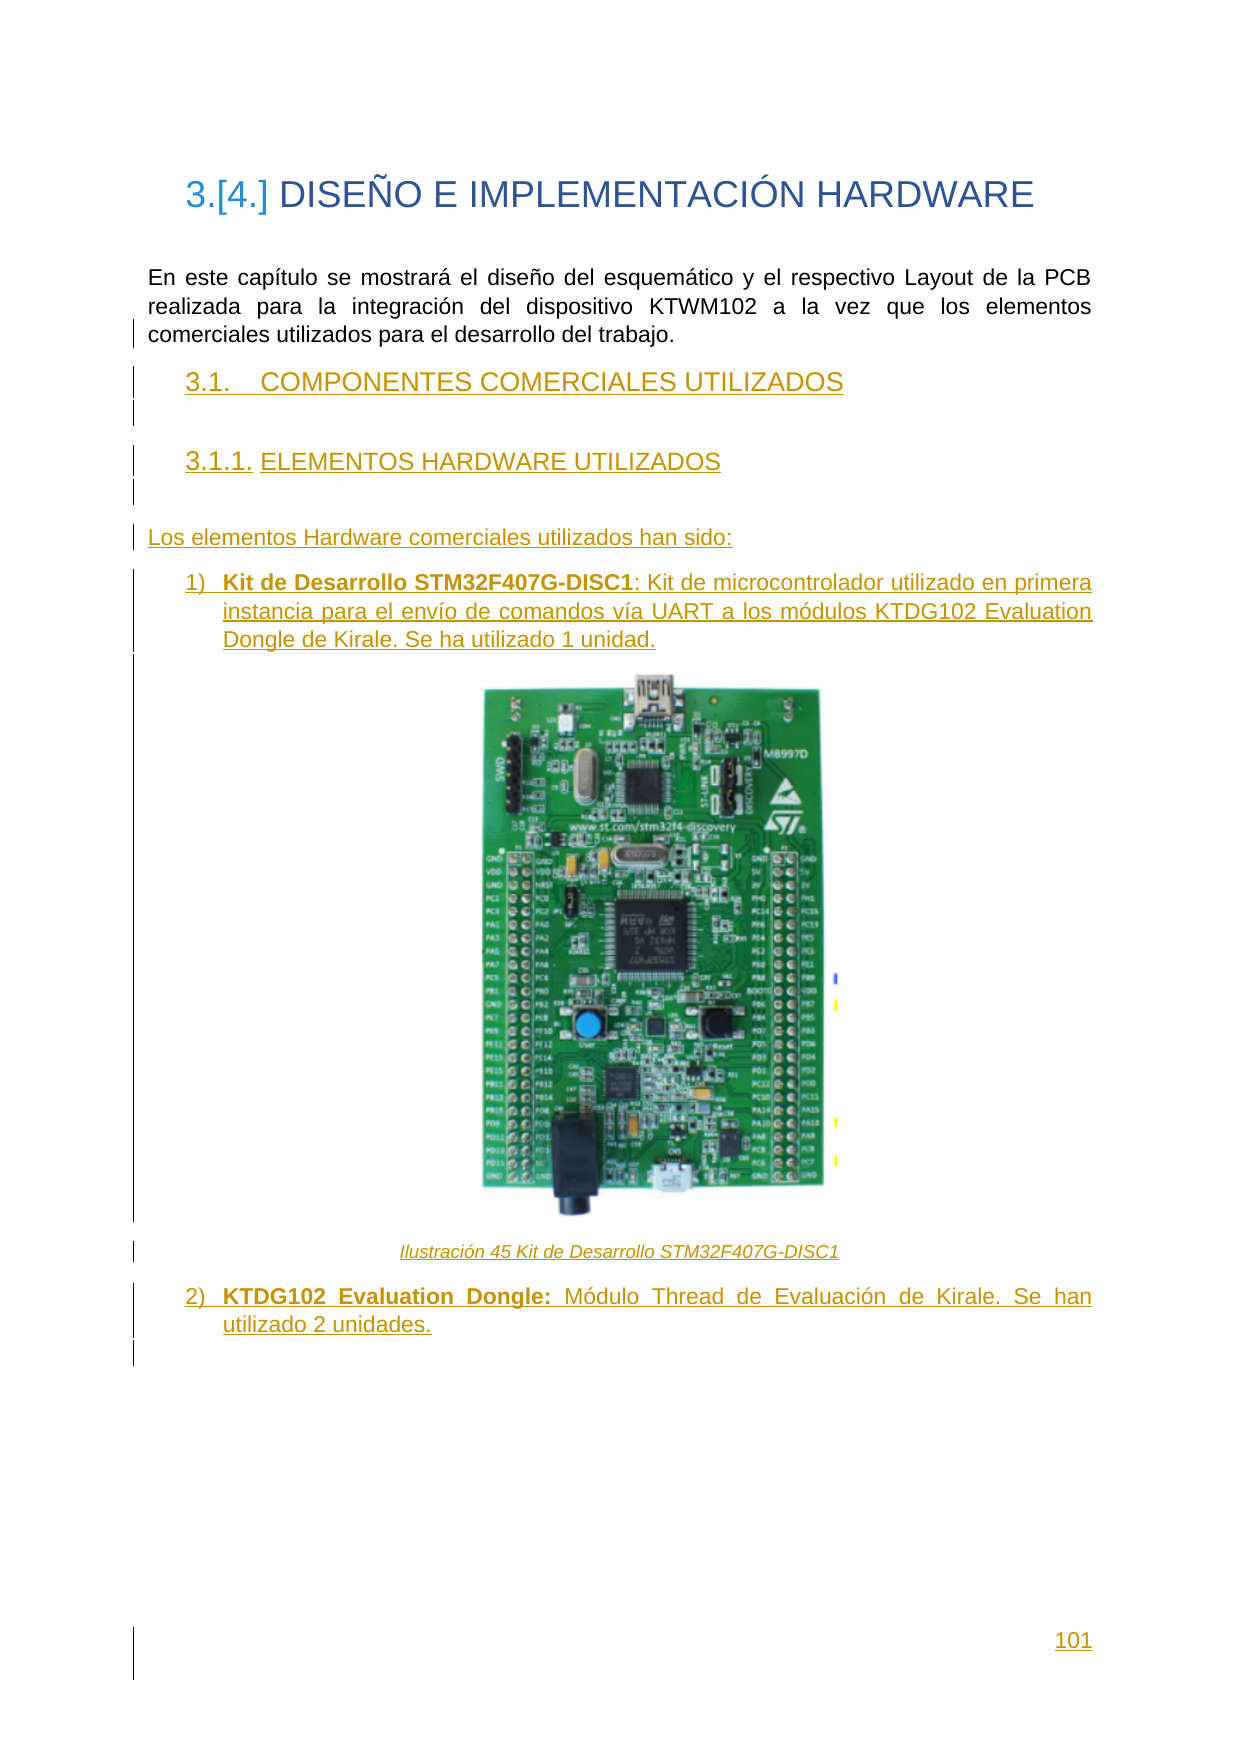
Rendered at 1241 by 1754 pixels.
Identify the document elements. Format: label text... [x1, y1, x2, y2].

text En este capítulo se mostrará el diseño del esquemático y el respectivo Layout de la PCB realizada para la integración del dispositivo KTWM102 a la vez que los elementos comerciales utilizados para el desarrollo del trabajo. [148, 264, 1092, 348]
picture [478, 654, 838, 1222]
subtitle DISEÑO E IMPLEMENTACIÓN HARDWARE [185, 173, 1092, 216]
